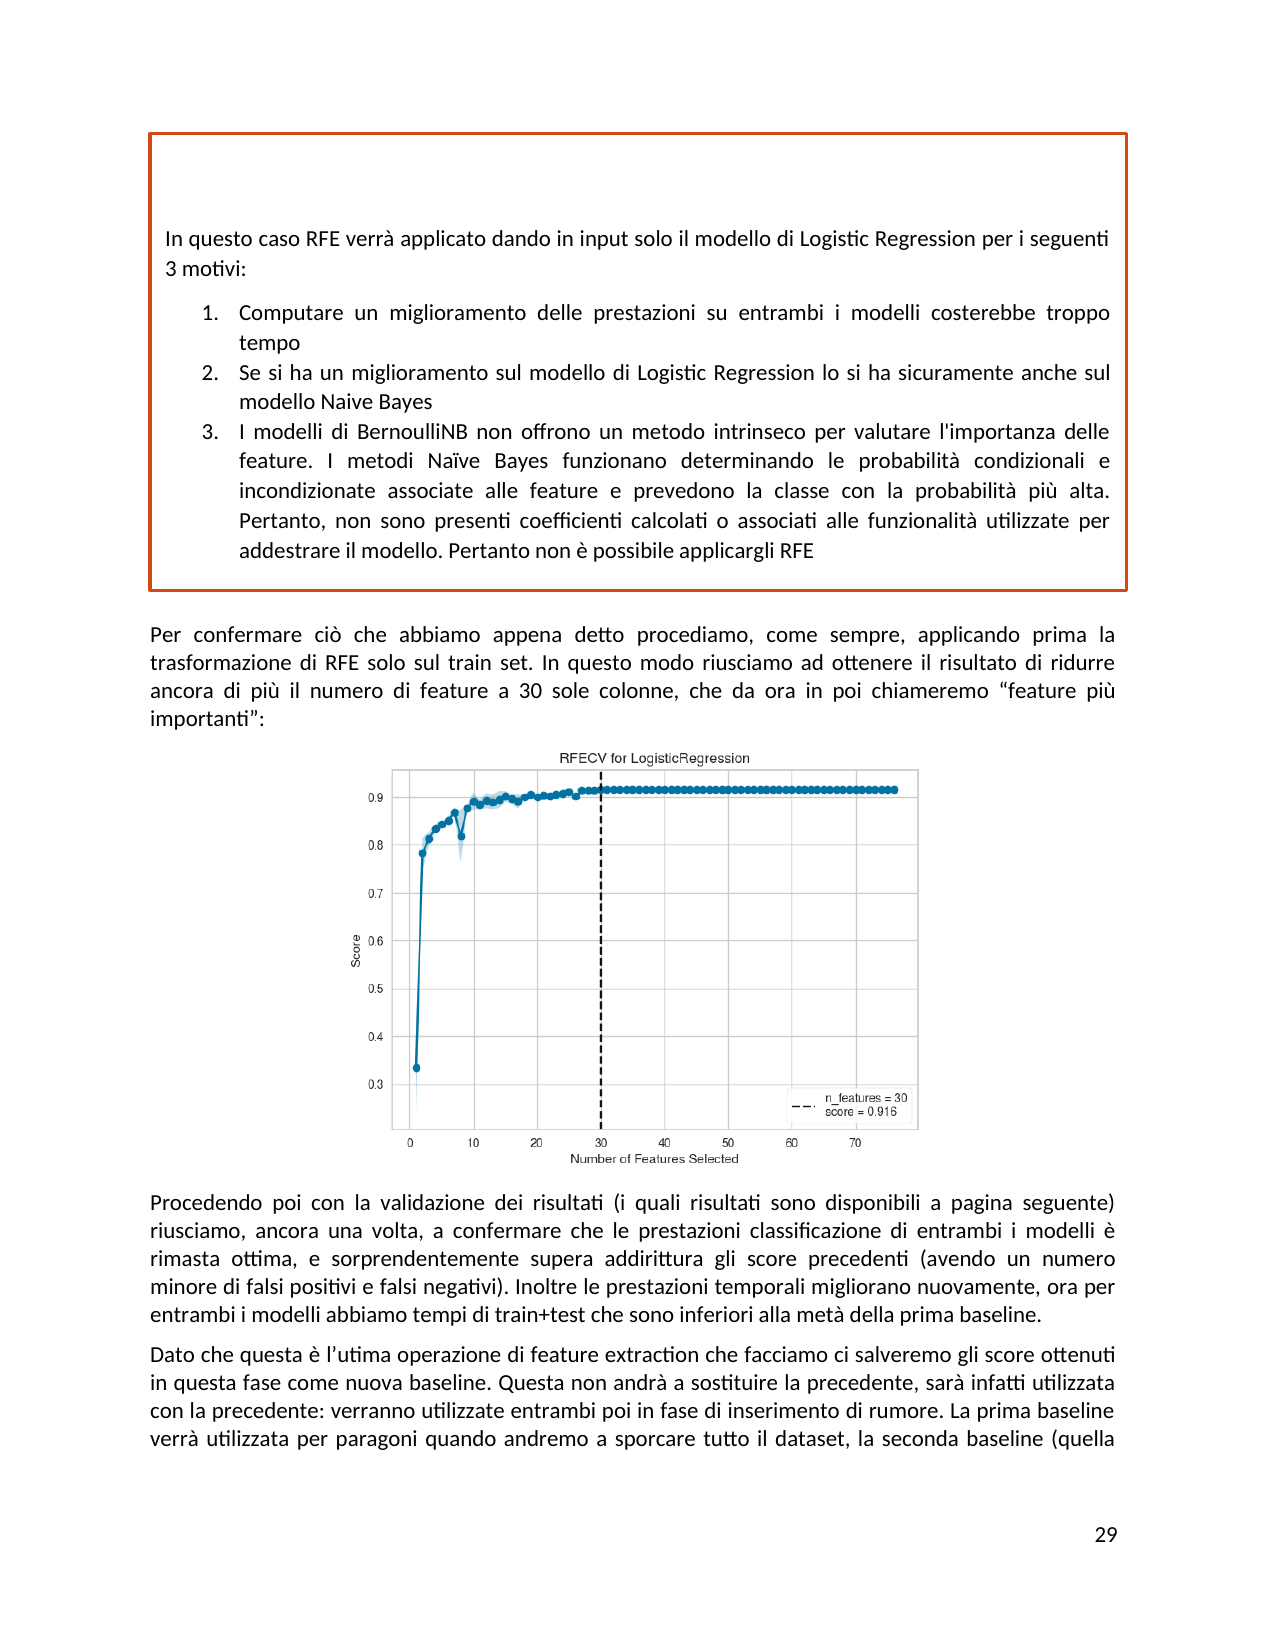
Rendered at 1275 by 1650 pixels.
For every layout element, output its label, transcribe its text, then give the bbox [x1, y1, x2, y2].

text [150, 1341, 1117, 1453]
picture [342, 744, 925, 1174]
text Per confermare ciò che abbiamo appena detto procediamo, come sempre, applicando prima la trasformazione di RFE solo sul train set. In questo modo riusciamo ad ottenere il risultato di ridurre ancora di più il numero di feature a 30 sole colonne, che da ora in poi chiameremo “feature più importanti”: [150, 620, 1117, 732]
text Procedendo poi con la validazione dei risultati (i quali risultati sono disponibili a pagina seguente) riusciamo, ancora una volta, a confermare che le prestazioni classificazione di entrambi i modelli è rimasta ottima, e sorprendentemente supera addirittura gli score precedenti (avendo un numero minore di falsi positivi e falsi negativi). Inoltre le prestazioni temporali migliorano nuovamente, ora per entrambi i modelli abbiamo tempi di train+test che sono inferiori alla metà della prima baseline. [150, 1188, 1117, 1328]
